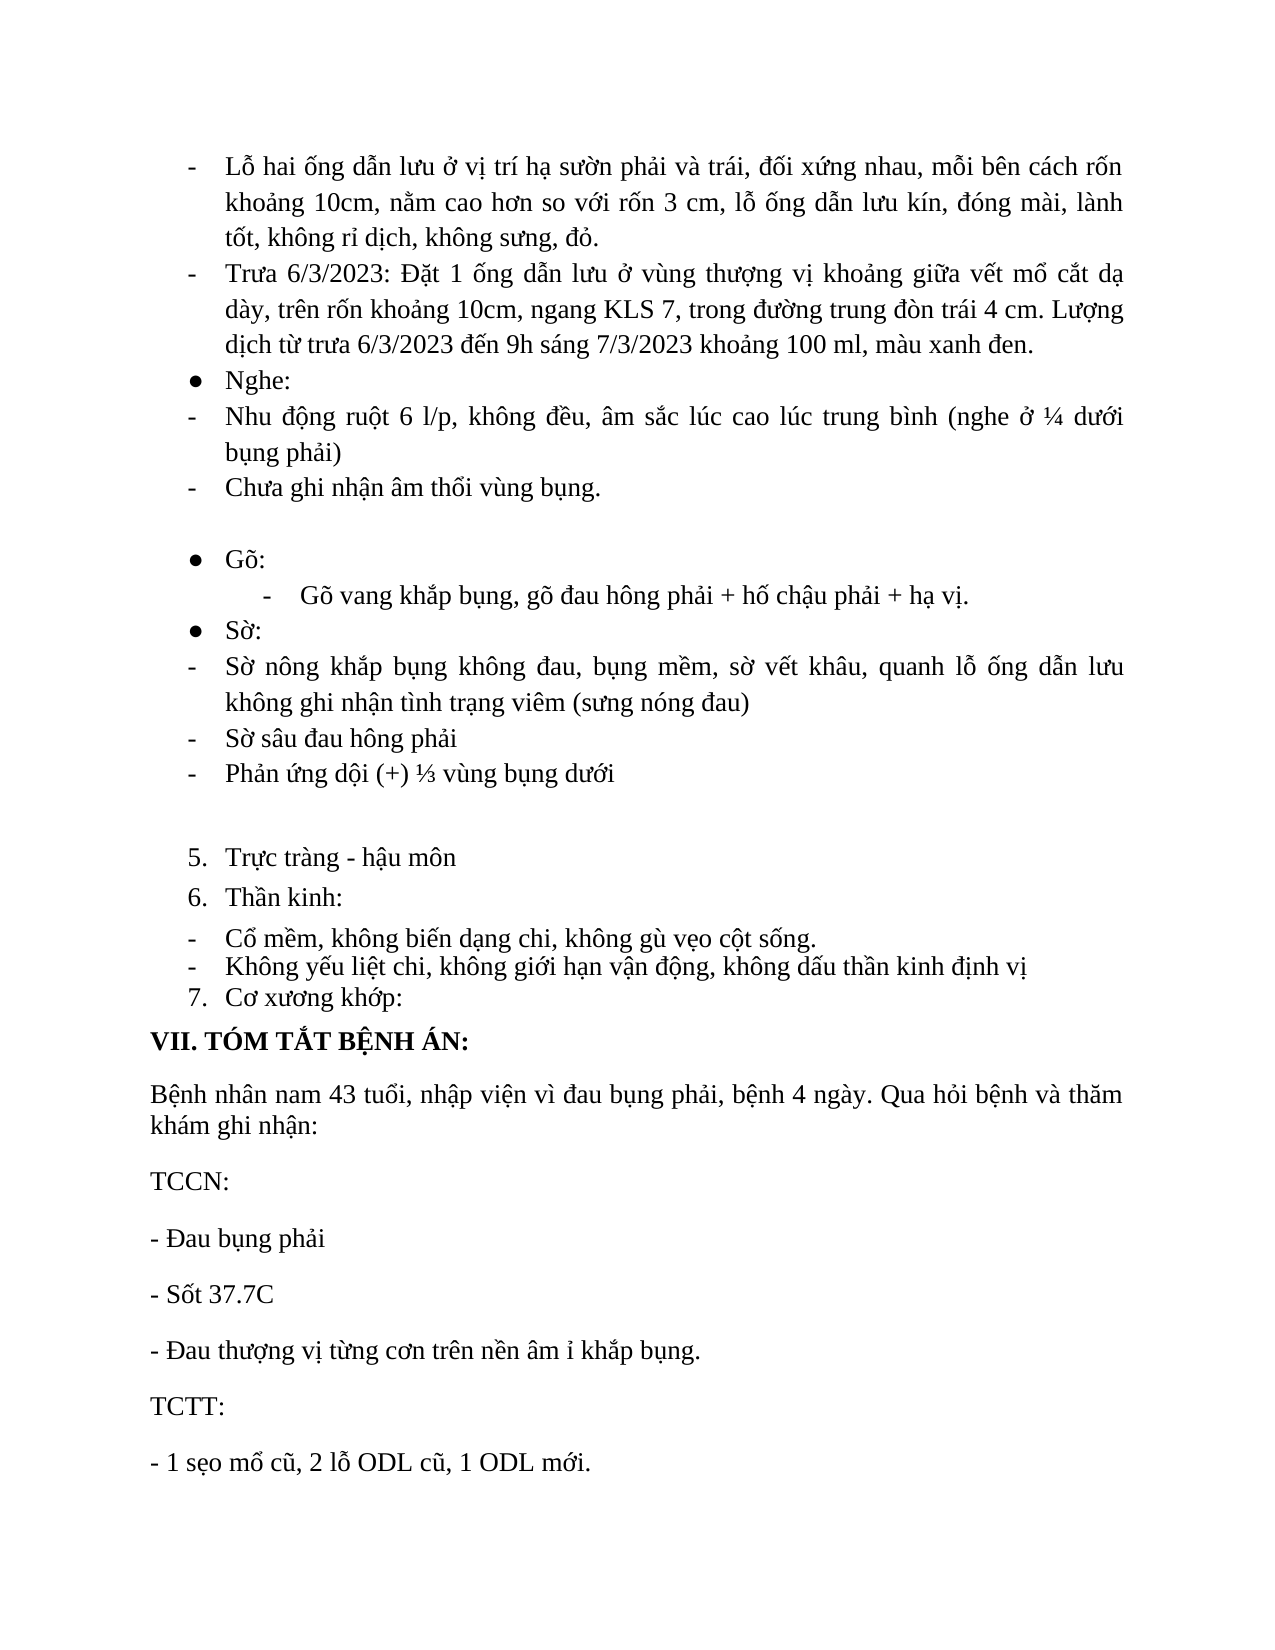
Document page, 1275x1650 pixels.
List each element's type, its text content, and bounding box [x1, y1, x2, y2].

list Nghe: [187, 364, 1125, 396]
list Cổ mềm, không biến dạng chi, không gù vẹo cột sống. [187, 935, 1125, 950]
list Gõ: [187, 543, 1125, 574]
list Nhu động ruột 6 l/p, không đều, âm sắc lúc cao lúc trung bình (nghe ở ¼ dưới bụng phải) [187, 400, 1125, 467]
text - Sốt 37.7C [150, 1278, 1125, 1309]
text TCCN: [150, 1166, 1125, 1197]
list Thần kinh: [187, 894, 1125, 910]
list Gõ vang khắp bụng, gõ đau hông phải + hố chậu phải + hạ vị. [262, 579, 1125, 610]
list Lỗ hai ống dẫn lưu ở vị trí hạ sườn phải và trái, đối xứng nhau, mỗi bên cách rốn khoảng 10cm, nằm cao hơn so với rốn 3 cm, lỗ ống dẫn lưu kín, đóng mài, lành tốt, không rỉ dịch, không sưng, đỏ. [187, 150, 1125, 253]
list Chưa ghi nhận âm thổi vùng bụng. [187, 472, 1125, 503]
list Trưa 6/3/2023: Đặt 1 ống dẫn lưu ở vùng thượng vị khoảng giữa vết mổ cắt dạ dày, trên rốn khoảng 10cm, ngang KLS 7, trong đường trung đòn trái 4 cm. Lượng dịch từ trưa 6/3/2023 đến 9h sáng 7/3/2023 khoảng 100 ml, màu xanh đen. [187, 257, 1125, 360]
text - Đau thượng vị từng cơn trên nền âm ỉ khắp bụng. [150, 1334, 1125, 1365]
list Sờ sâu đau hông phải [187, 722, 1125, 753]
list Trực tràng - hậu môn [187, 854, 1125, 869]
text VII. TÓM TẮT BỆNH ÁN: [150, 1038, 1125, 1053]
list Phản ứng dội (+) ⅓ vùng bụng dưới [187, 757, 1125, 788]
text - 1 sẹo mổ cũ, 2 lỗ ODL cũ, 1 ODL mới. [150, 1446, 1125, 1477]
text Bệnh nhân nam 43 tuổi, nhập viện vì đau bụng phải, bệnh 4 ngày. Qua hỏi bệnh và thăm khám ghi nhận: [150, 1078, 1125, 1141]
text - Đau bụng phải [150, 1222, 1125, 1253]
list Không yếu liệt chi, không giới hạn vận động, không dấu thần kinh định vị [187, 950, 1125, 982]
list Sờ: [187, 614, 1125, 646]
text TCTT: [150, 1390, 1125, 1421]
list Sờ nông khắp bụng không đau, bụng mềm, sờ vết khâu, quanh lỗ ống dẫn lưu không ghi nhận tình trạng viêm (sưng nóng đau) [187, 650, 1125, 717]
list Cơ xương khớp: [187, 982, 1125, 1013]
